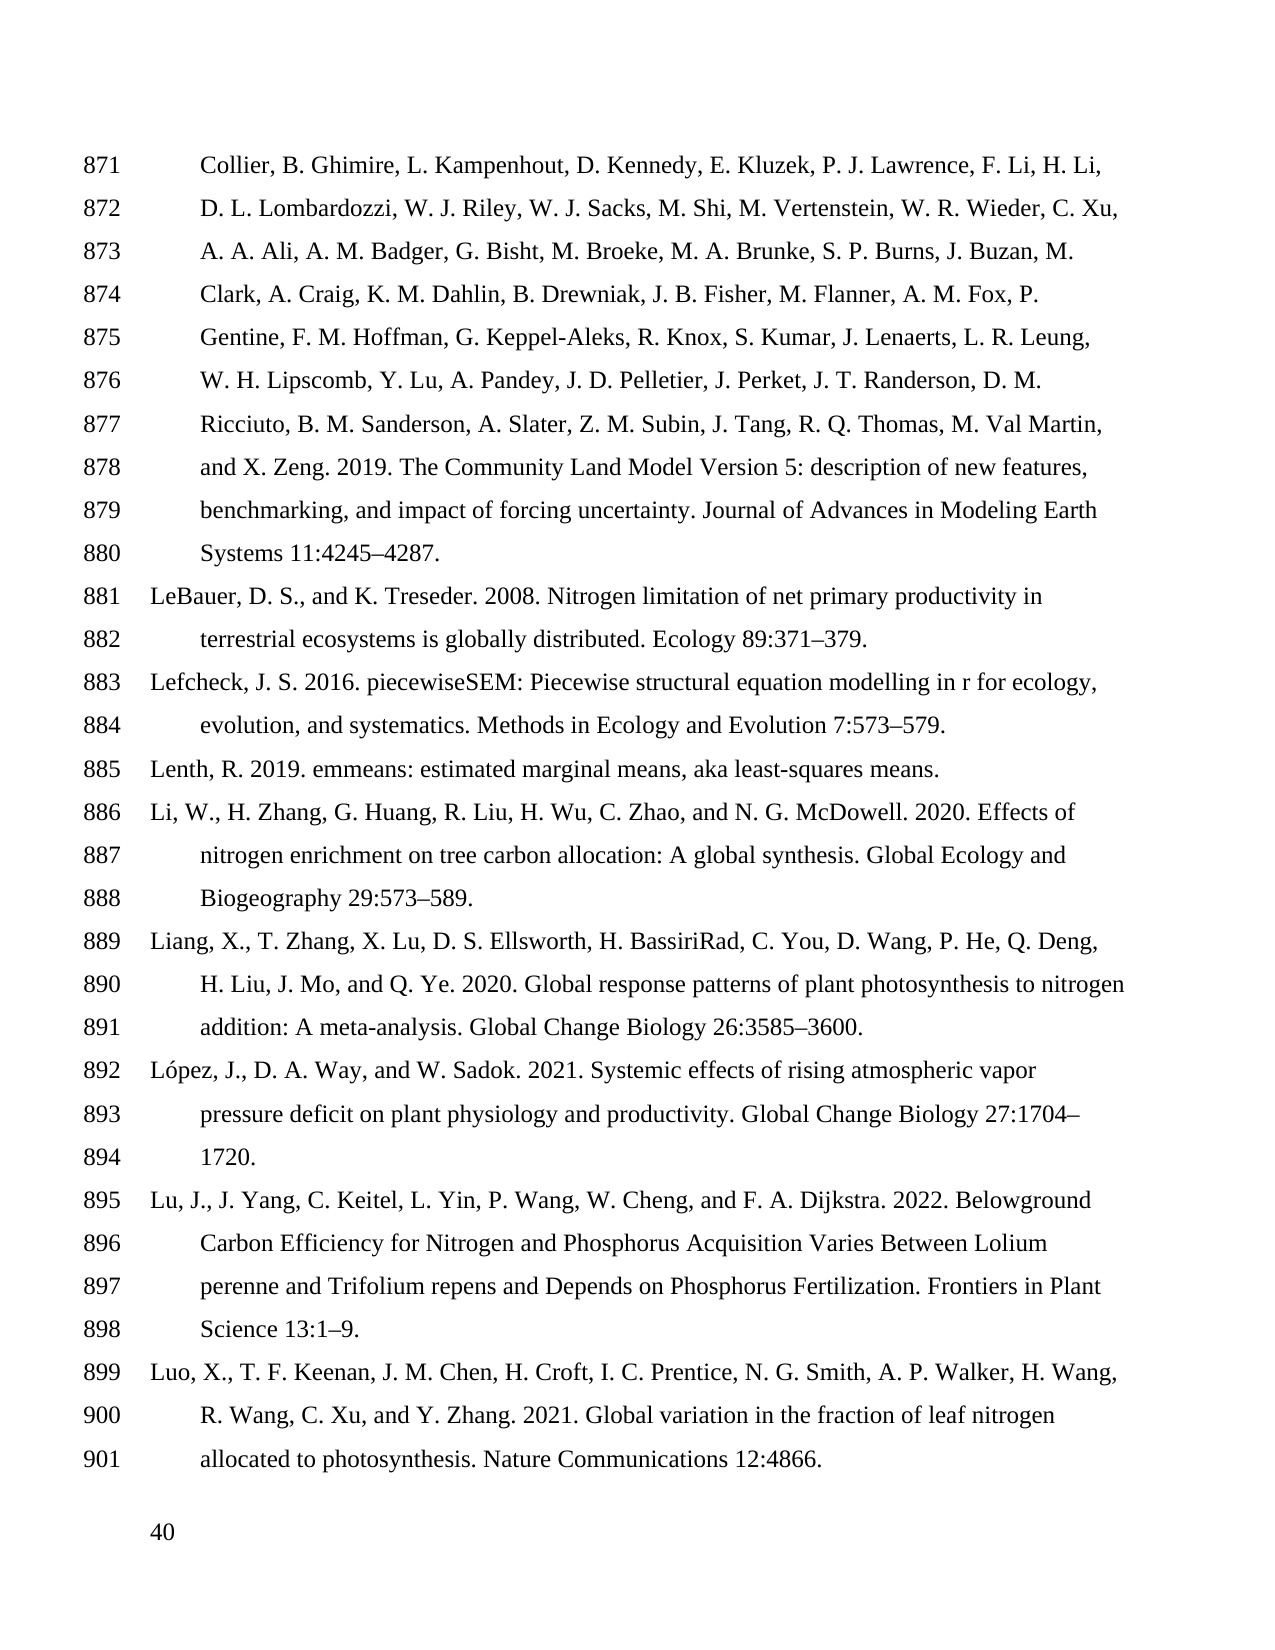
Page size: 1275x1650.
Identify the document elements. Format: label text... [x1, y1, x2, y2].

text Lefcheck, J. S. 2016. piecewiseSEM: Piecewise structural equation modelling in r for ecology, evolution, and systematics. Methods in Ecology and Evolution 7:573–579. [150, 667, 1125, 739]
text Lenth, R. 2019. emmeans: estimated marginal means, aka least-squares means. [150, 754, 1125, 782]
text Luo, X., T. F. Keenan, J. M. Chen, H. Croft, I. C. Prentice, N. G. Smith, A. P. Walker, H. Wang, R. Wang, C. Xu, and Y. Zhang. 2021. Global variation in the fraction of leaf nitrogen allocated to photosynthesis. Nature Communications 12:4866. [150, 1357, 1125, 1472]
text Lu, J., J. Yang, C. Keitel, L. Yin, P. Wang, W. Cheng, and F. A. Dijkstra. 2022. Belowground Carbon Efficiency for Nitrogen and Phosphorus Acquisition Varies Between Lolium perenne and Trifolium repens and Depends on Phosphorus Fertilization. Frontiers in Plant Science 13:1–9. [150, 1185, 1125, 1343]
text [150, 150, 1125, 567]
text Li, W., H. Zhang, G. Huang, R. Liu, H. Wu, C. Zhao, and N. G. McDowell. 2020. Effects of nitrogen enrichment on tree carbon allocation: A global synthesis. Global Ecology and Biogeography 29:573–589. [150, 797, 1125, 912]
text LeBauer, D. S., and K. Treseder. 2008. Nitrogen limitation of net primary productivity in terrestrial ecosystems is globally distributed. Ecology 89:371–379. [150, 581, 1125, 653]
text Liang, X., T. Zhang, X. Lu, D. S. Ellsworth, H. BassiriRad, C. You, D. Wang, P. He, Q. Deng, H. Liu, J. Mo, and Q. Ye. 2020. Global response patterns of plant photosynthesis to nitrogen addition: A meta‐analysis. Global Change Biology 26:3585–3600. [150, 926, 1125, 1041]
text López, J., D. A. Way, and W. Sadok. 2021. Systemic effects of rising atmospheric vapor pressure deficit on plant physiology and productivity. Global Change Biology 27:1704–1720. [150, 1056, 1125, 1171]
